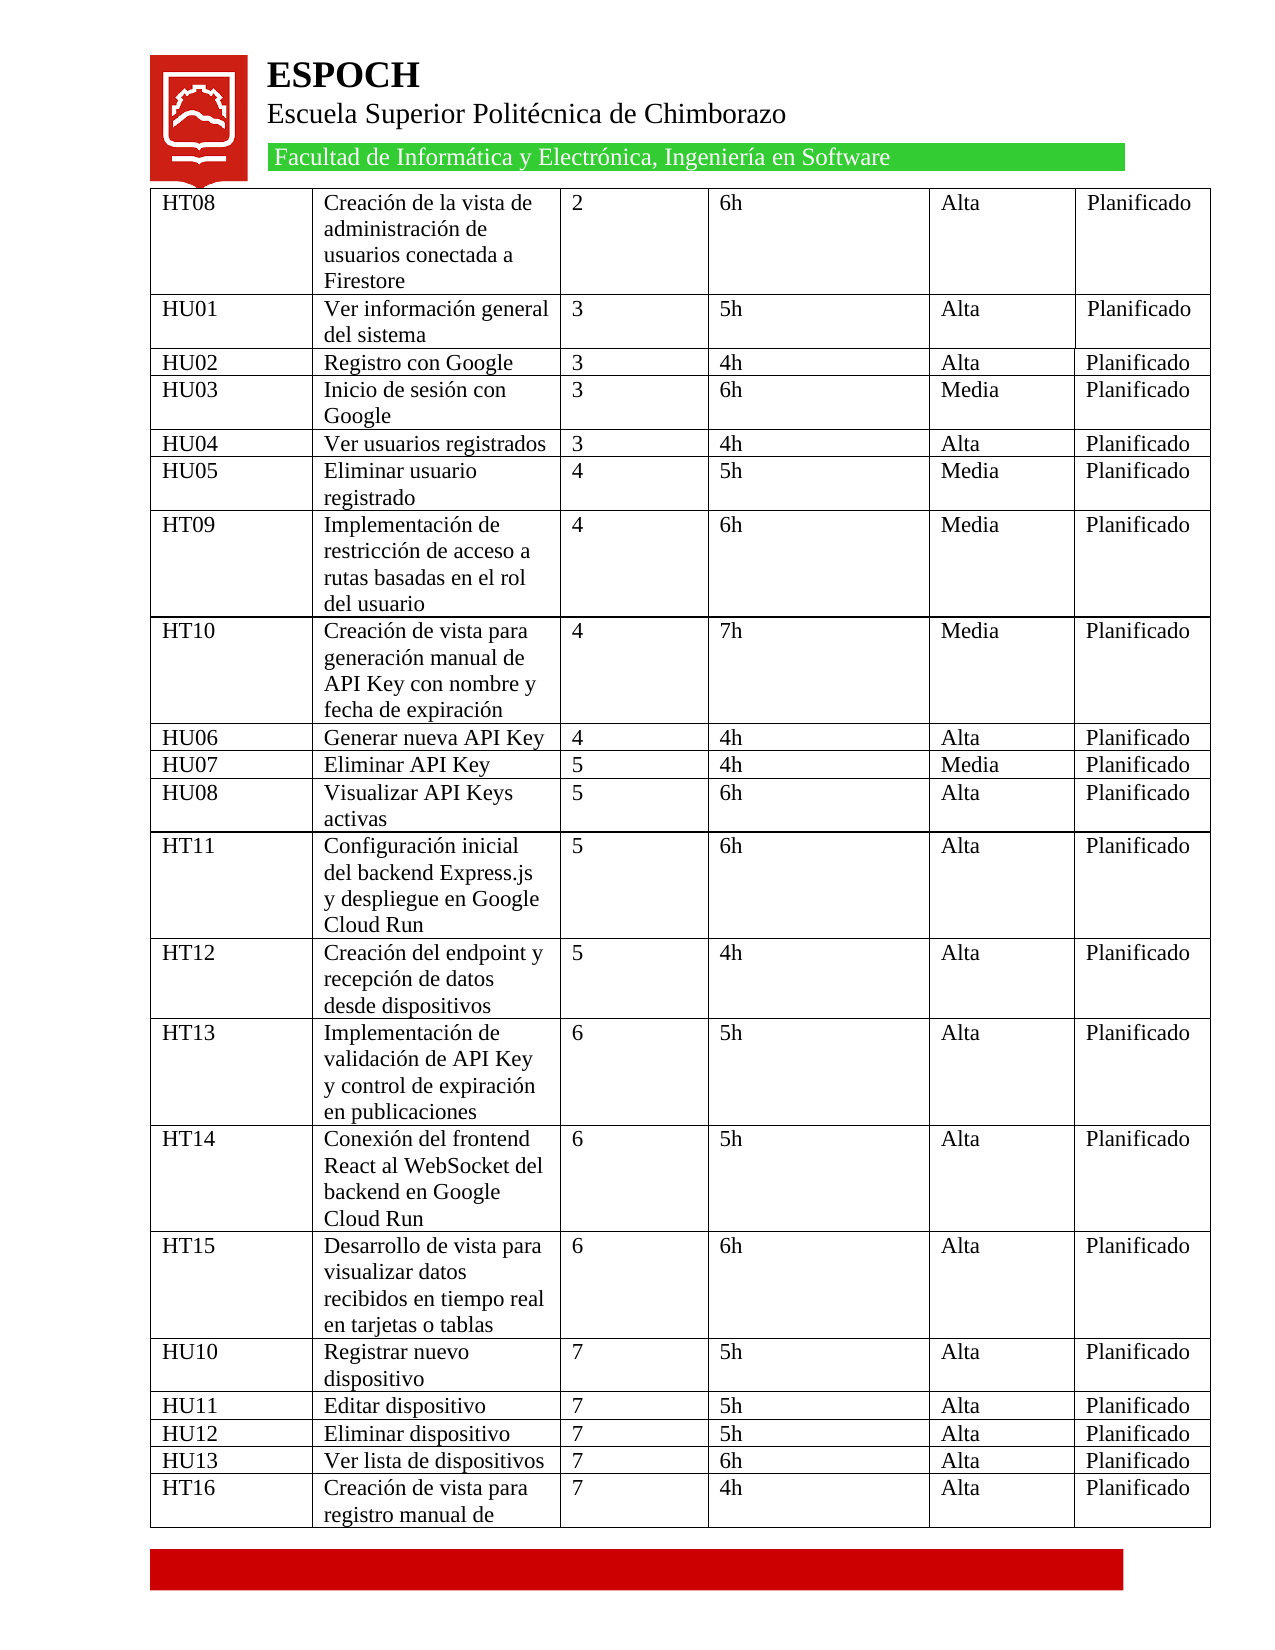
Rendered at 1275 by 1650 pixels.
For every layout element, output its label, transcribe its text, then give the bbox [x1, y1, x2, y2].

table_cell Alta [930, 939, 1074, 1018]
table_cell Planificado [1075, 618, 1210, 723]
table_cell Planificado [1075, 1420, 1210, 1446]
table_cell Planificado [1075, 1339, 1210, 1391]
table_cell 5 [561, 751, 708, 778]
table_cell HT12 [151, 939, 312, 1018]
picture [150, 55, 248, 188]
table_cell Planificado [1075, 1232, 1210, 1337]
table_cell 7 [561, 1420, 708, 1446]
table_cell Planificado [1075, 349, 1210, 375]
table_cell Alta [930, 1447, 1074, 1473]
table_cell Creación de la vista de administración de usuarios conectada a Firestore [313, 189, 560, 294]
table_cell 5h [709, 295, 929, 348]
table_cell Editar dispositivo [313, 1392, 560, 1418]
table_cell Implementación de validación de API Key y control de expiración en publicaciones [313, 1019, 560, 1124]
table_cell 5h [709, 1339, 929, 1391]
table_cell 5h [709, 1126, 929, 1231]
table_cell 4 [561, 724, 708, 750]
table_cell Implementación de restricción de acceso a rutas basadas en el rol del usuario [313, 511, 560, 616]
table_cell 7h [709, 618, 929, 723]
table_cell Planificado [1075, 511, 1210, 616]
table_cell Media [930, 457, 1074, 510]
table_cell HT10 [151, 618, 312, 723]
table_cell 4h [709, 724, 929, 750]
table_cell 5 [561, 779, 708, 831]
table_cell Alta [930, 430, 1074, 456]
table_cell Visualizar API Keys activas [313, 779, 560, 831]
table_cell HU10 [151, 1339, 312, 1391]
table_cell Registro con Google [313, 349, 560, 375]
table_cell HU05 [151, 457, 312, 510]
table_cell Alta [930, 833, 1074, 938]
table_cell HU06 [151, 724, 312, 750]
table_cell 6h [709, 1447, 929, 1473]
table_cell 5h [709, 1392, 929, 1418]
table_cell Ver usuarios registrados [313, 430, 560, 456]
table_cell Configuración inicial del backend Express.js y despliegue en Google Cloud Run [313, 833, 560, 938]
table_cell Planificado [1075, 833, 1210, 938]
table_cell Planificado [1075, 457, 1210, 510]
table_cell Alta [930, 1019, 1074, 1124]
table_cell Alta [930, 1126, 1074, 1231]
table_cell 6h [709, 1232, 929, 1337]
table_cell 2 [561, 189, 708, 294]
table_cell Alta [930, 189, 1075, 294]
table_cell HT11 [151, 833, 312, 938]
table_cell HT15 [151, 1232, 312, 1337]
table_cell Planificado [1075, 751, 1210, 778]
table_cell Planificado [1075, 1474, 1210, 1527]
table_cell 4h [709, 939, 929, 1018]
table_cell Alta [930, 1474, 1074, 1527]
table_cell HU12 [151, 1420, 312, 1446]
table_cell Media [930, 618, 1074, 723]
table_cell 6h [709, 511, 929, 616]
table_cell HT08 [151, 189, 312, 294]
table_cell Alta [930, 1420, 1074, 1446]
table_cell 7 [561, 1474, 708, 1527]
table_cell Planificado [1075, 1392, 1210, 1418]
table_cell HU07 [151, 751, 312, 778]
table_cell HU11 [151, 1392, 312, 1418]
table_cell Media [930, 511, 1074, 616]
table_cell 4 [561, 511, 708, 616]
table_cell HT13 [151, 1019, 312, 1124]
table_cell HT16 [151, 1474, 312, 1527]
table_cell Inicio de sesión con Google [313, 376, 560, 429]
table_cell 4h [709, 430, 929, 456]
table_cell Planificado [1075, 376, 1210, 429]
table_cell Media [930, 751, 1074, 778]
table_cell 6h [709, 189, 929, 294]
table_cell Conexión del frontend React al WebSocket del backend en Google Cloud Run [313, 1126, 560, 1231]
table_cell Ver lista de dispositivos [313, 1447, 560, 1473]
table_cell Alta [930, 779, 1074, 831]
table_cell Planificado [1075, 939, 1210, 1018]
table_cell 4 [561, 618, 708, 723]
table_cell 6h [709, 779, 929, 831]
table_cell Creación del endpoint y recepción de datos desde dispositivos [313, 939, 560, 1018]
table_cell Planificado [1075, 779, 1210, 831]
table_cell 4 [561, 457, 708, 510]
table_cell Alta [930, 1339, 1074, 1391]
table_cell Planificado [1075, 430, 1210, 456]
table_cell Planificado [1076, 189, 1210, 294]
table_cell Planificado [1075, 1447, 1210, 1473]
table_cell 6 [561, 1126, 708, 1231]
table_cell Registrar nuevo dispositivo [313, 1339, 560, 1391]
table_cell Alta [930, 349, 1074, 375]
table_cell HT09 [151, 511, 312, 616]
table_cell 7 [561, 1392, 708, 1418]
table_cell Eliminar dispositivo [313, 1420, 560, 1446]
table_cell 6h [709, 833, 929, 938]
table_cell Alta [930, 295, 1075, 348]
table_cell Alta [930, 1232, 1074, 1337]
table_cell Planificado [1075, 1126, 1210, 1231]
table_cell Eliminar usuario registrado [313, 457, 560, 510]
table_cell Media [930, 376, 1074, 429]
table_cell 4h [709, 1474, 929, 1527]
table_cell 4h [709, 751, 929, 778]
table_cell 4h [709, 349, 929, 375]
table_cell Planificado [1076, 295, 1210, 348]
table_cell 3 [561, 349, 708, 375]
table_cell Planificado [1075, 724, 1210, 750]
table_cell 6h [709, 376, 929, 429]
table_cell Ver información general del sistema [313, 295, 560, 348]
table_cell HU08 [151, 779, 312, 831]
table_cell HU01 [151, 295, 312, 348]
table_cell Alta [930, 1392, 1074, 1418]
table_cell Alta [930, 724, 1074, 750]
table_cell 5 [561, 833, 708, 938]
table_cell HT14 [151, 1126, 312, 1231]
table_cell 6 [561, 1019, 708, 1124]
table_cell 5h [709, 1420, 929, 1446]
table_cell 7 [561, 1339, 708, 1391]
table_cell 3 [561, 295, 708, 348]
table_cell HU04 [151, 430, 312, 456]
table_cell 6 [561, 1232, 708, 1337]
table_cell 3 [561, 376, 708, 429]
table_cell 5h [709, 1019, 929, 1124]
table_cell HU02 [151, 349, 312, 375]
table_cell Creación de vista para registro manual de dispositivos IoT en Firestore [313, 1474, 560, 1527]
table_cell Generar nueva API Key [313, 724, 560, 750]
table_cell 5 [561, 939, 708, 1018]
table_cell 3 [561, 430, 708, 456]
table_cell Eliminar API Key [313, 751, 560, 778]
table_cell 7 [561, 1447, 708, 1473]
table_cell HU03 [151, 376, 312, 429]
table_cell Desarrollo de vista para visualizar datos recibidos en tiempo real en tarjetas o tablas [313, 1232, 560, 1337]
table_cell Planificado [1075, 1019, 1210, 1124]
table_cell 5h [709, 457, 929, 510]
table_cell Creación de vista para generación manual de API Key con nombre y fecha de expiración [313, 618, 560, 723]
table_cell HU13 [151, 1447, 312, 1473]
